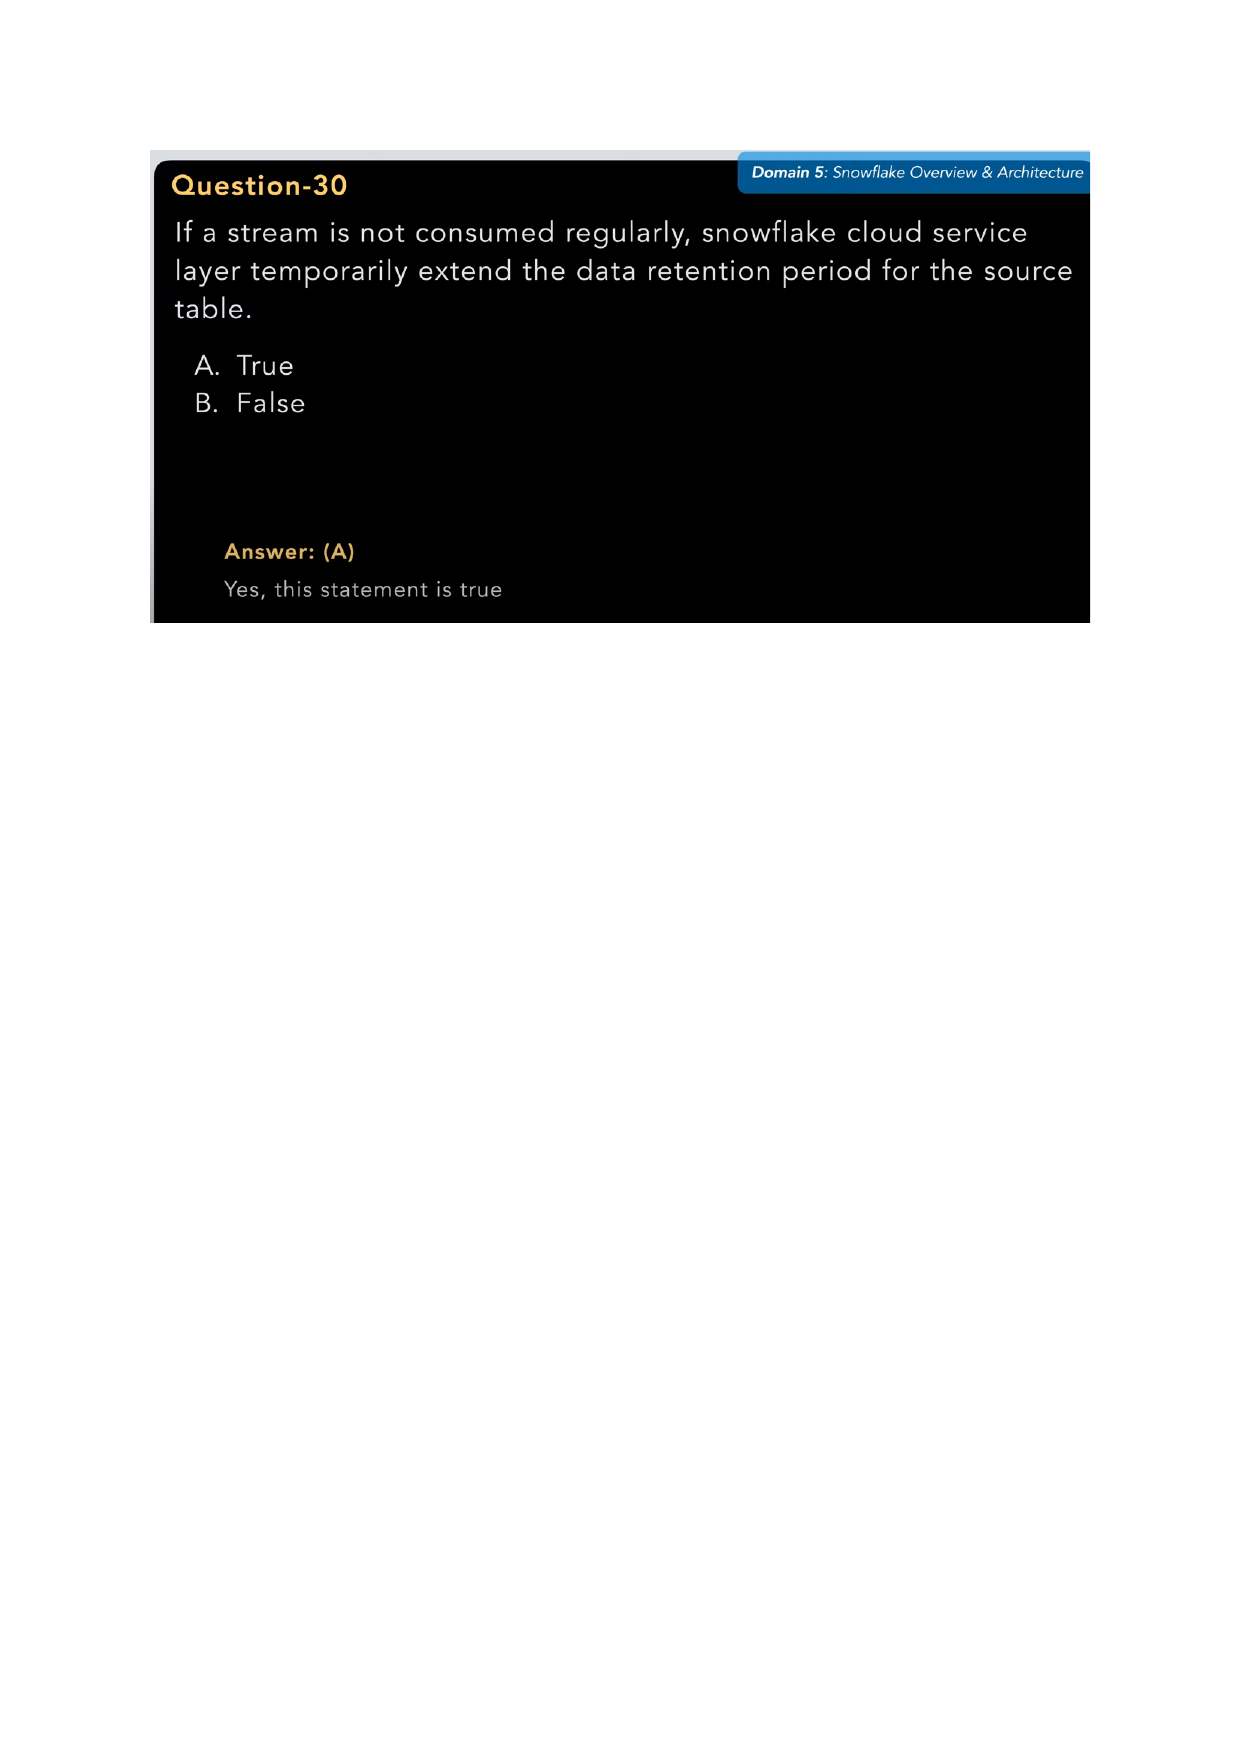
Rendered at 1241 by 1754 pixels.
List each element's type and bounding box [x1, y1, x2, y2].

picture [150, 150, 1091, 623]
